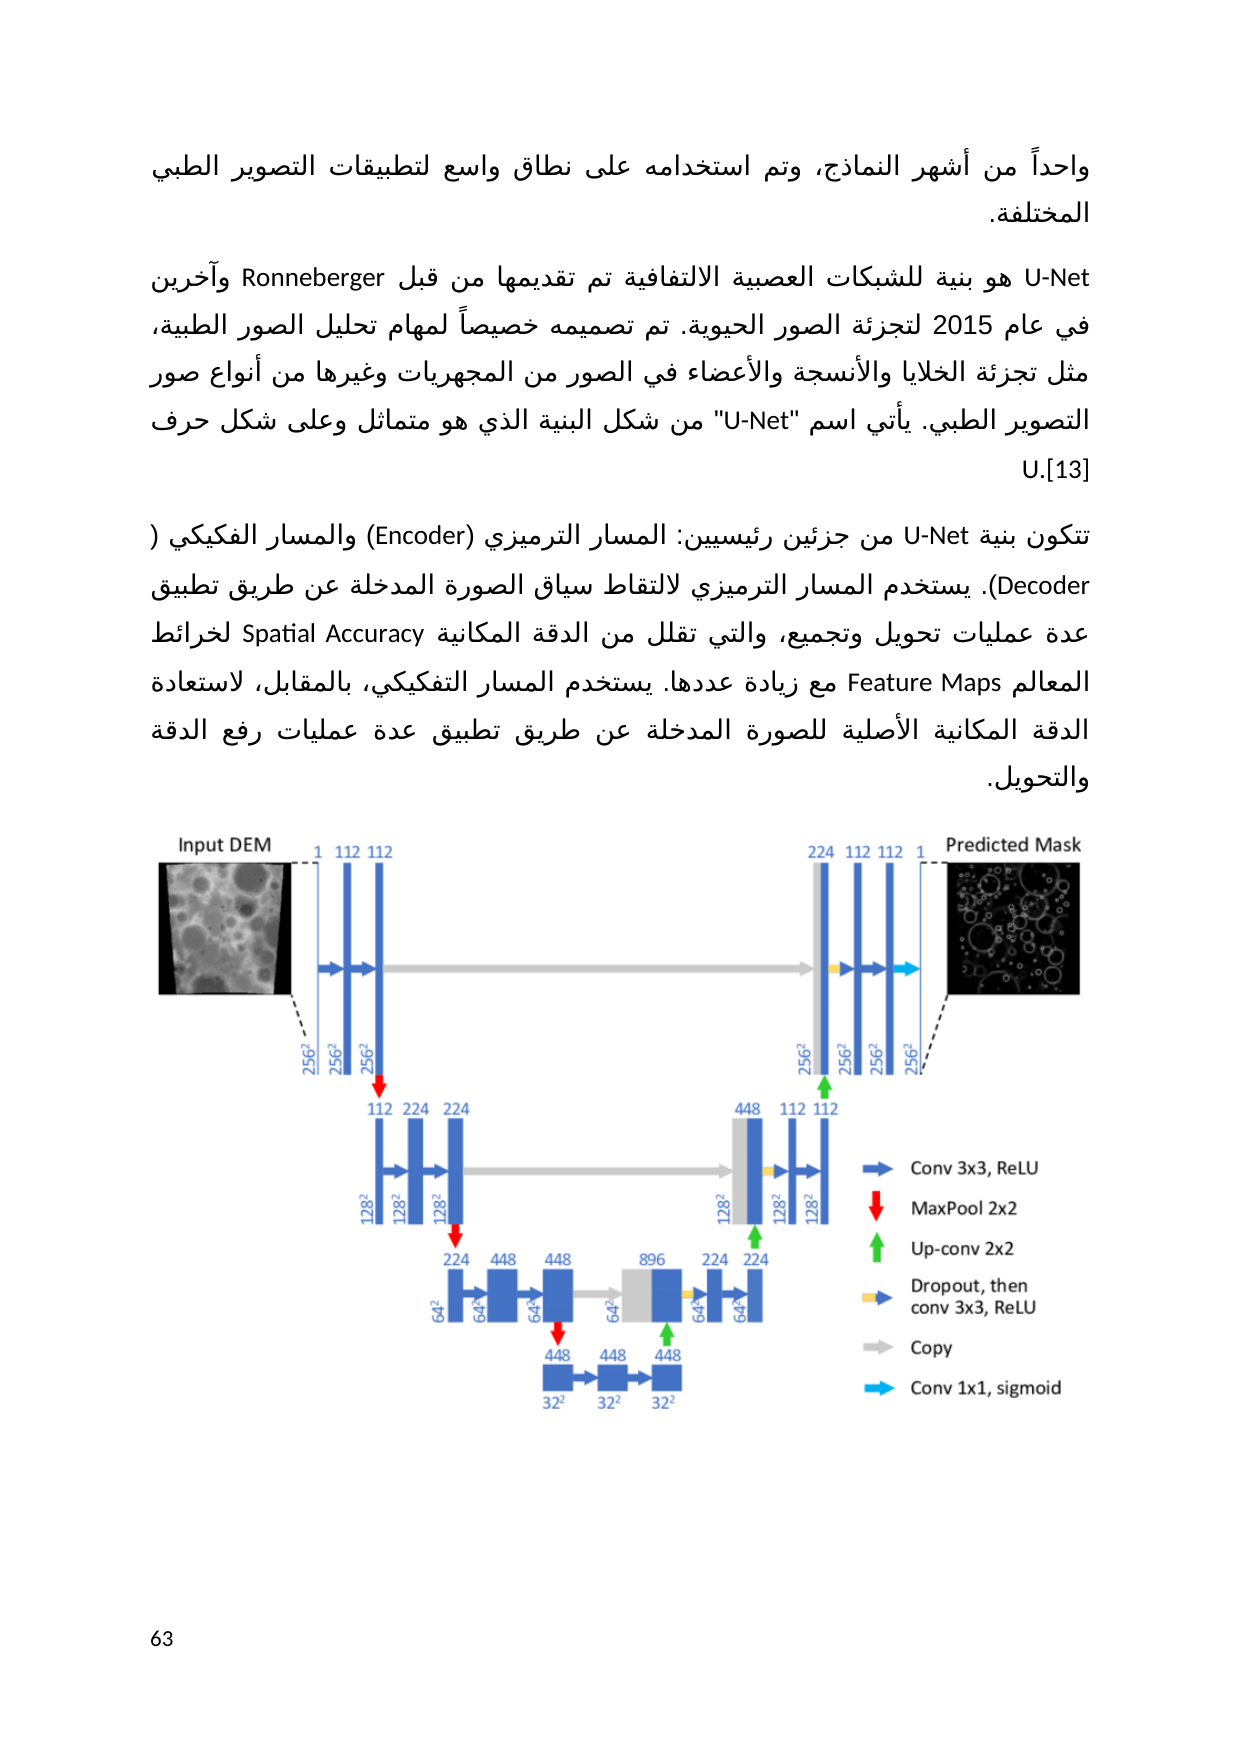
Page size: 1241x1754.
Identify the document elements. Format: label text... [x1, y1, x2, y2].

text تتكون بنية U-Net من جزئين رئيسيين: المسار الترميزي (Encoder) والمسار الفكيكي (Decoder). يستخدم المسار الترميزي لالتقاط سياق الصورة المدخلة عن طريق تطبيق عدة عمليات تحويل وتجميع، والتي تقلل من الدقة المكانية Spatial Accuracy لخرائط المعالم Feature Maps مع زيادة عددها. يستخدم المسار التفكيكي، بالمقابل، لاستعادة الدقة المكانية الأصلية للصورة المدخلة عن طريق تطبيق عدة عمليات رفع الدقة والتحويل. [150, 518, 1090, 792]
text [150, 150, 1090, 228]
text U-Net هو بنية للشبكات العصبية الالتفافية تم تقديمها من قبل Ronneberger وآخرين في عام 2015 لتجزئة الصور الحيوية. تم تصميمه خصيصاً لمهام تحليل الصور الطبية، مثل تجزئة الخلايا والأنسجة والأعضاء في الصور من المجهريات وغيرها من أنواع صور التصوير الطبي. يأتي اسم "U-Net" من شكل البنية الذي هو متماثل وعلى شكل حرف U.[13] [150, 260, 1090, 485]
